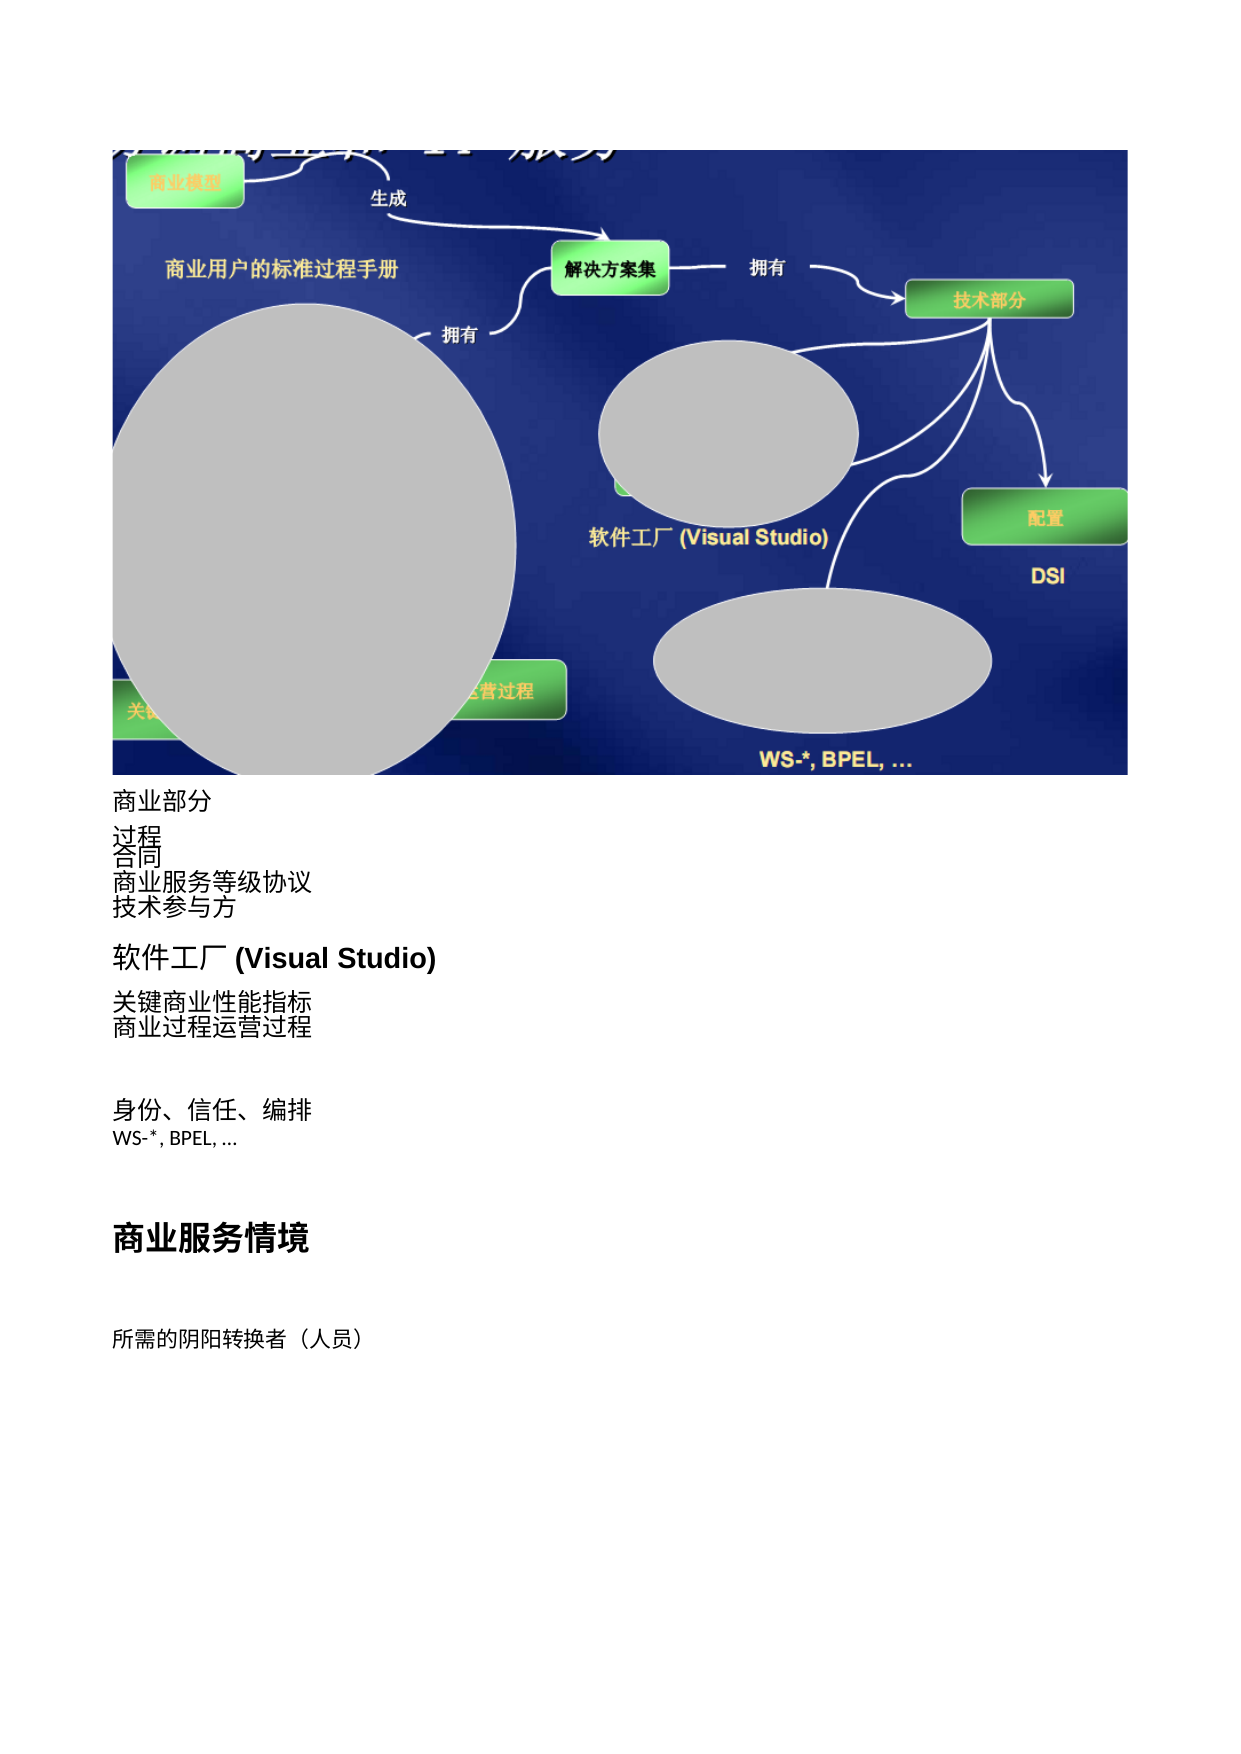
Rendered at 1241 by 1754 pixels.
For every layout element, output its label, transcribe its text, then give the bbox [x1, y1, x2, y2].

text 商业过程运营过程 [112, 1017, 1130, 1042]
text 身份、信任、编排 [112, 1099, 1130, 1124]
subtitle 商业服务情境 [112, 1212, 1128, 1260]
text 关键商业性能指标 [112, 992, 1130, 1017]
text 商业部分 [112, 786, 1130, 816]
text 所需的阴阳转换者（人员） [112, 1322, 1128, 1354]
picture [112, 150, 1128, 775]
text 技术参与方 [112, 896, 1130, 921]
text WS-*, BPEL, … [112, 1124, 1128, 1151]
text 合同 [112, 846, 1130, 871]
text 商业服务等级协议 [112, 871, 1130, 896]
text 软件工厂 (Visual Studio) [112, 943, 1130, 974]
text 过程 [112, 816, 1130, 846]
